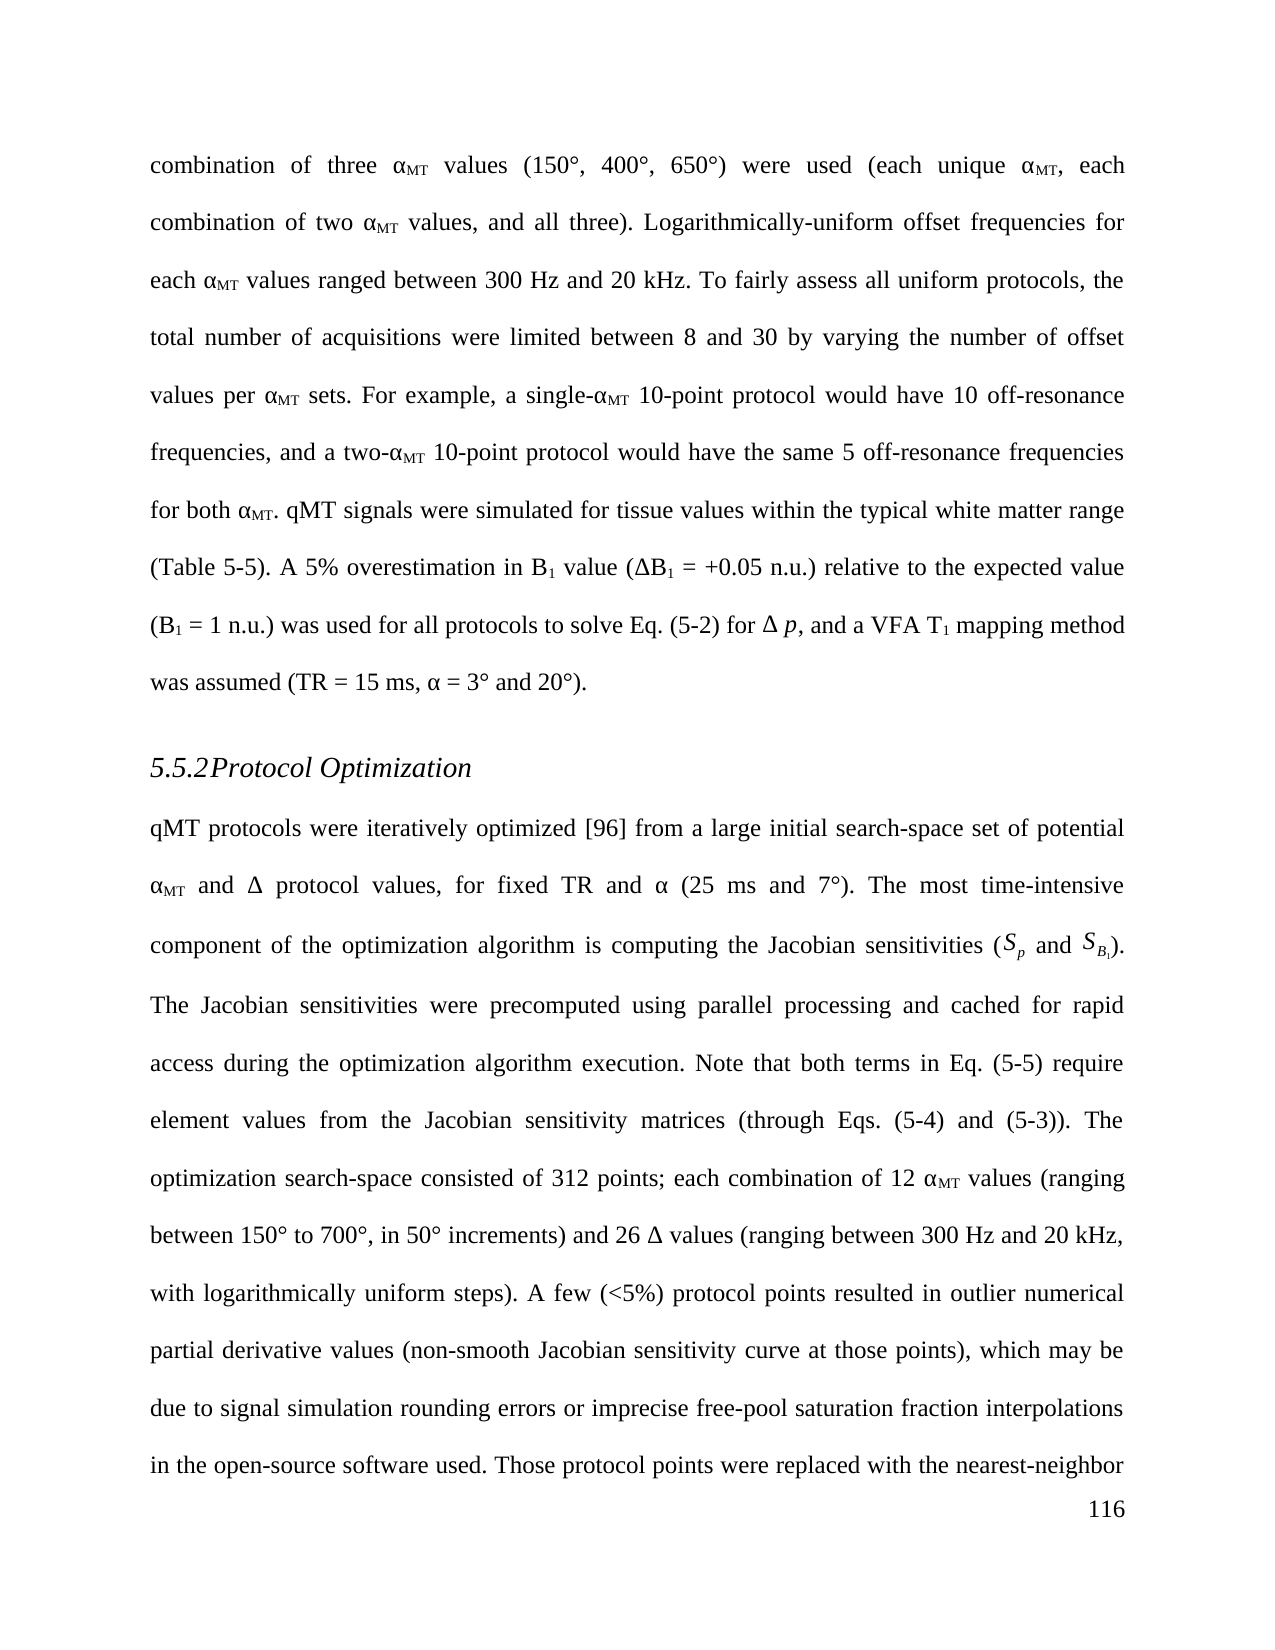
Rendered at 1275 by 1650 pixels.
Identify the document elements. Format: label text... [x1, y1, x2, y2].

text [150, 813, 1125, 1479]
subtitle Protocol Optimization [150, 750, 1125, 783]
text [150, 150, 1125, 696]
